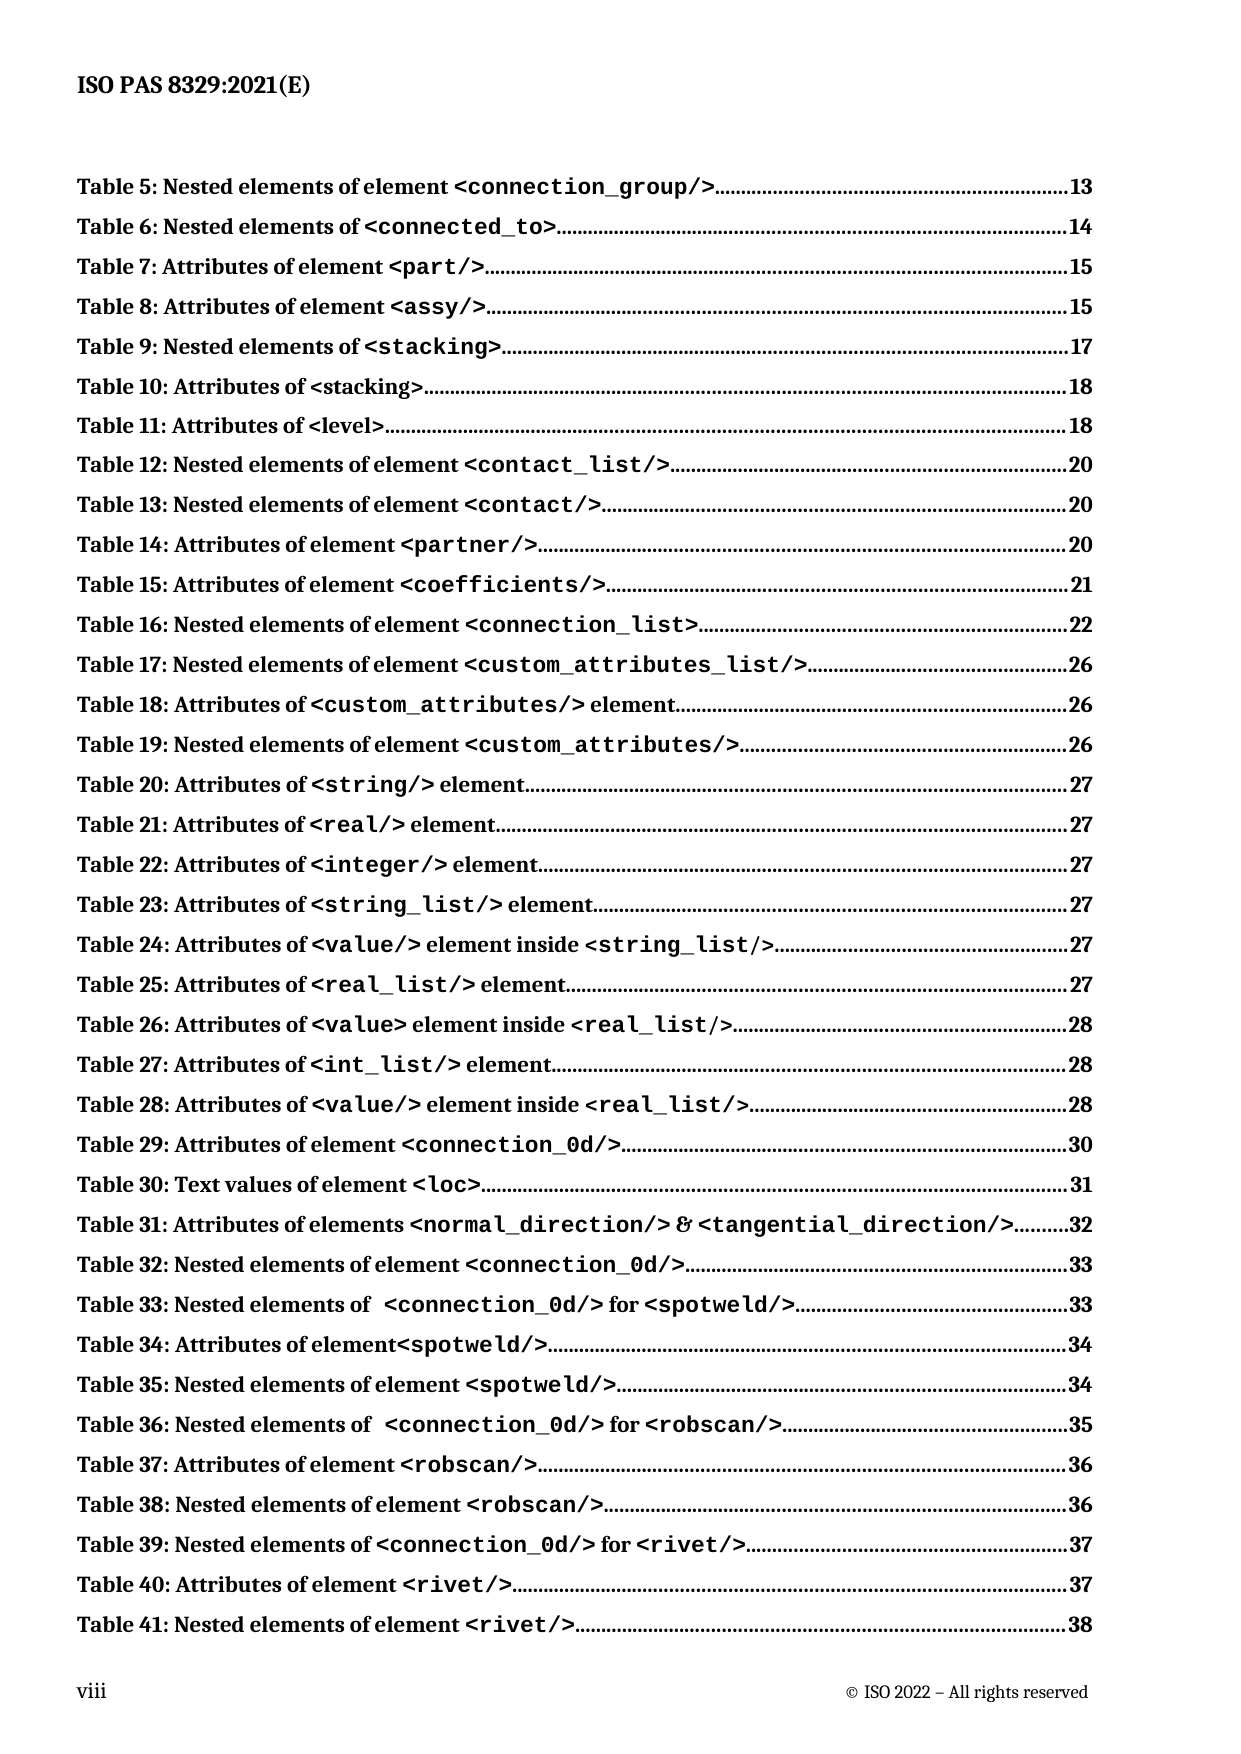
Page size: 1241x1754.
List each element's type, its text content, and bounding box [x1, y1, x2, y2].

text Table 36: Nested elements of <connection_0d/> for <robscan/> 35 [77, 1412, 1040, 1439]
text Table 21: Attributes of <real/> element 27 [77, 812, 1040, 839]
text Table 37: Attributes of element <robscan/> 36 [77, 1452, 1040, 1479]
text Table 39: Nested elements of <connection_0d/> for <rivet/> 37 [77, 1532, 1040, 1559]
text Table 33: Nested elements of <connection_0d/> for <spotweld/> 33 [77, 1292, 1040, 1319]
text Table 22: Attributes of <integer/> element 27 [77, 852, 1040, 879]
text Table 15: Attributes of element <coefficients/> 21 [77, 572, 1040, 599]
text Table 8: Attributes of element <assy/> 15 [77, 294, 1040, 321]
text Table 14: Attributes of element <partner/> 20 [77, 532, 1040, 559]
text Table 6: Nested elements of <connected_to> 14 [77, 214, 1040, 241]
text Table 38: Nested elements of element <robscan/> 36 [77, 1492, 1040, 1519]
text Table 28: Attributes of <value/> element inside <real_list/> 28 [77, 1092, 1040, 1119]
text Table 30: Text values of element <loc> 31 [77, 1172, 1040, 1199]
text Table 31: Attributes of elements <normal_direction/> & <tangential_direction/> 32 [77, 1212, 1040, 1239]
text Table 11: Attributes of <level> 18 [77, 413, 1040, 439]
text Table 23: Attributes of <string_list/> element 27 [77, 892, 1040, 919]
text Table 20: Attributes of <string/> element 27 [77, 772, 1040, 799]
text Table 34: Attributes of element<spotweld/> 34 [77, 1332, 1040, 1359]
text Table 25: Attributes of <real_list/> element 27 [77, 972, 1040, 999]
text Table 40: Attributes of element <rivet/> 37 [77, 1572, 1040, 1599]
text Table 18: Attributes of <custom_attributes/> element 26 [77, 692, 1040, 719]
text Table 12: Nested elements of element <contact_list/> 20 [77, 452, 1040, 479]
text Table 29: Attributes of element <connection_0d/> 30 [77, 1132, 1040, 1159]
text Table 10: Attributes of <stacking> 18 [77, 374, 1040, 400]
text Table 27: Attributes of <int_list/> element 28 [77, 1052, 1040, 1079]
text Table 35: Nested elements of element <spotweld/> 34 [77, 1372, 1040, 1399]
text Table 41: Nested elements of element <rivet/> 38 [77, 1612, 1040, 1639]
text Table 7: Attributes of element <part/> 15 [77, 254, 1040, 281]
text Table 19: Nested elements of element <custom_attributes/> 26 [77, 732, 1040, 759]
text Table 24: Attributes of <value/> element inside <string_list/> 27 [77, 932, 1040, 959]
text Table 9: Nested elements of <stacking> 17 [77, 334, 1040, 361]
text Table 5: Nested elements of element <connection_group/> 13 [77, 174, 1040, 201]
text Table 26: Attributes of <value> element inside <real_list/> 28 [77, 1012, 1040, 1039]
text Table 32: Nested elements of element <connection_0d/> 33 [77, 1252, 1040, 1279]
text Table 17: Nested elements of element <custom_attributes_list/> 26 [77, 652, 1040, 679]
text Table 13: Nested elements of element <contact/> 20 [77, 492, 1040, 519]
text Table 16: Nested elements of element <connection_list> 22 [77, 612, 1040, 639]
